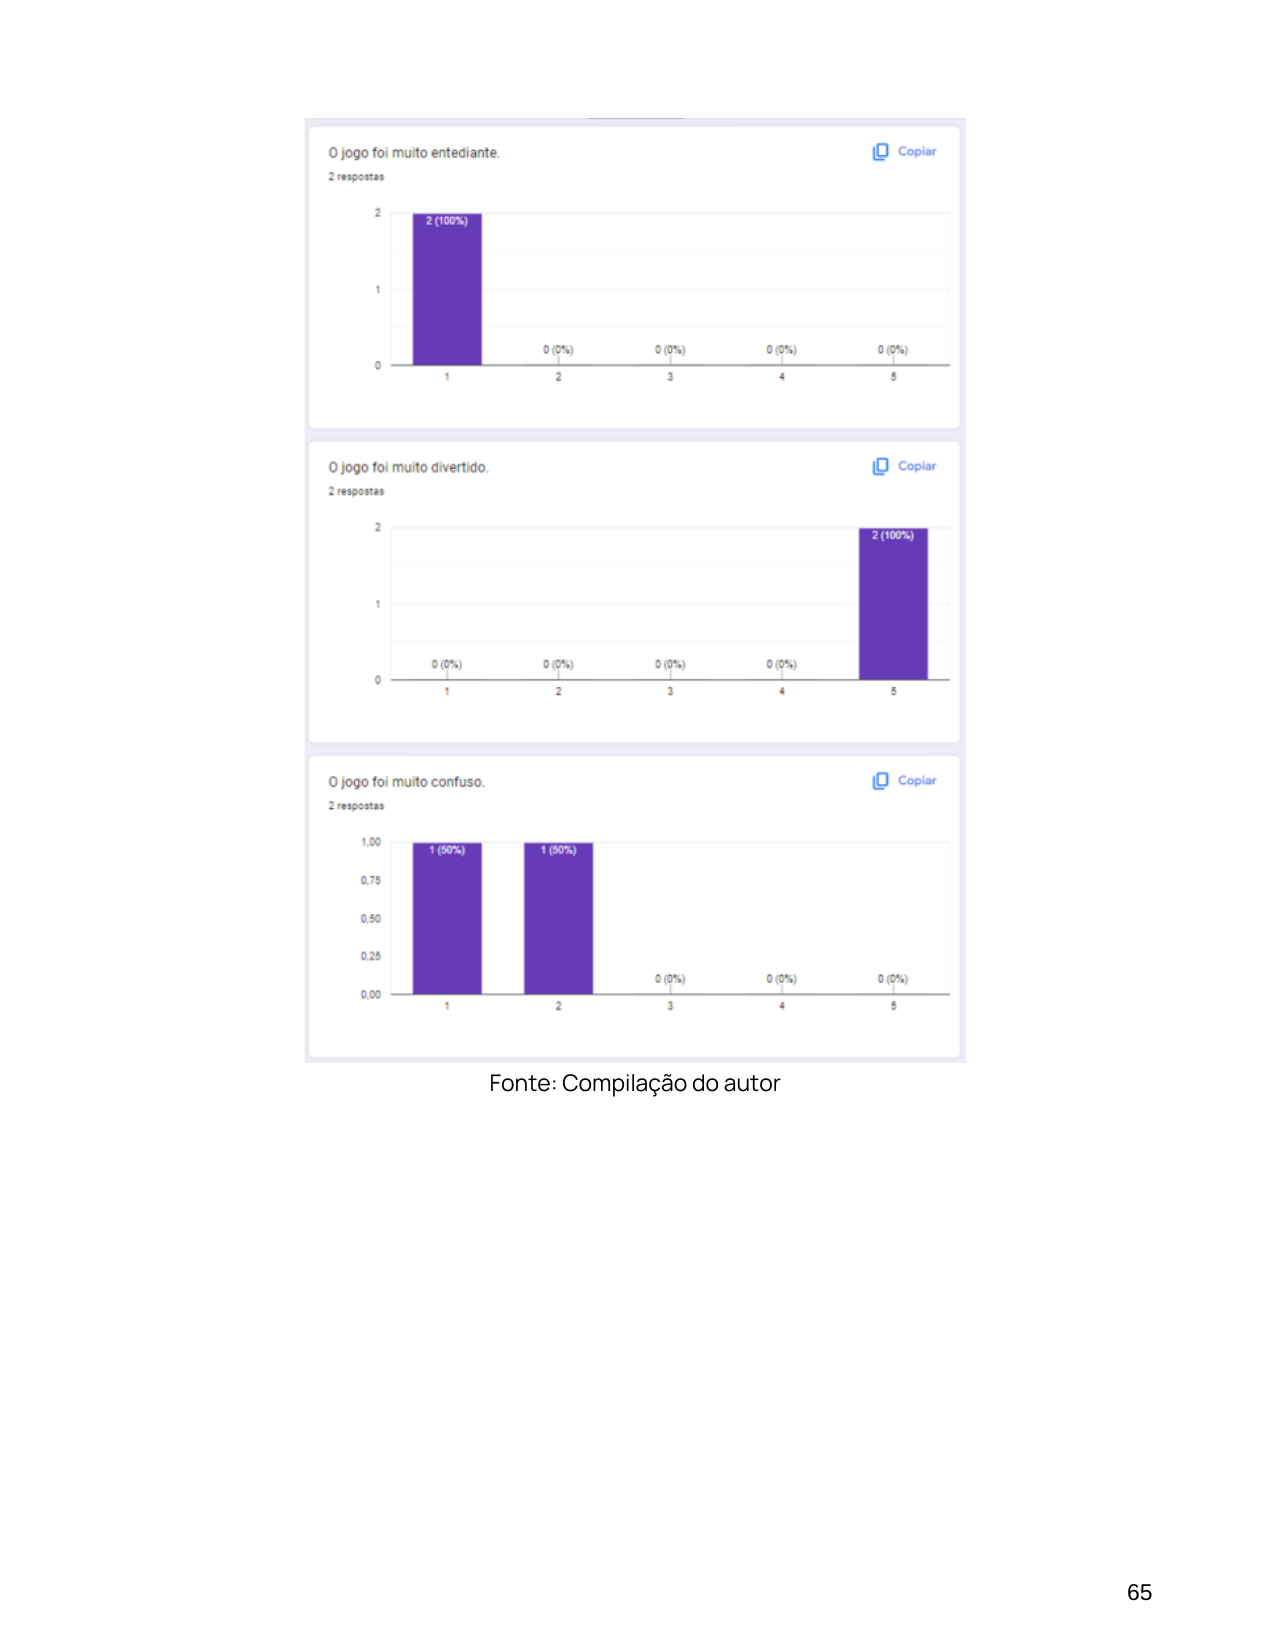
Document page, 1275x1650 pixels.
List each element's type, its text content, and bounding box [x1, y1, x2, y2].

picture [304, 118, 966, 1063]
text Fonte: Compilação do autor [118, 1067, 1152, 1098]
